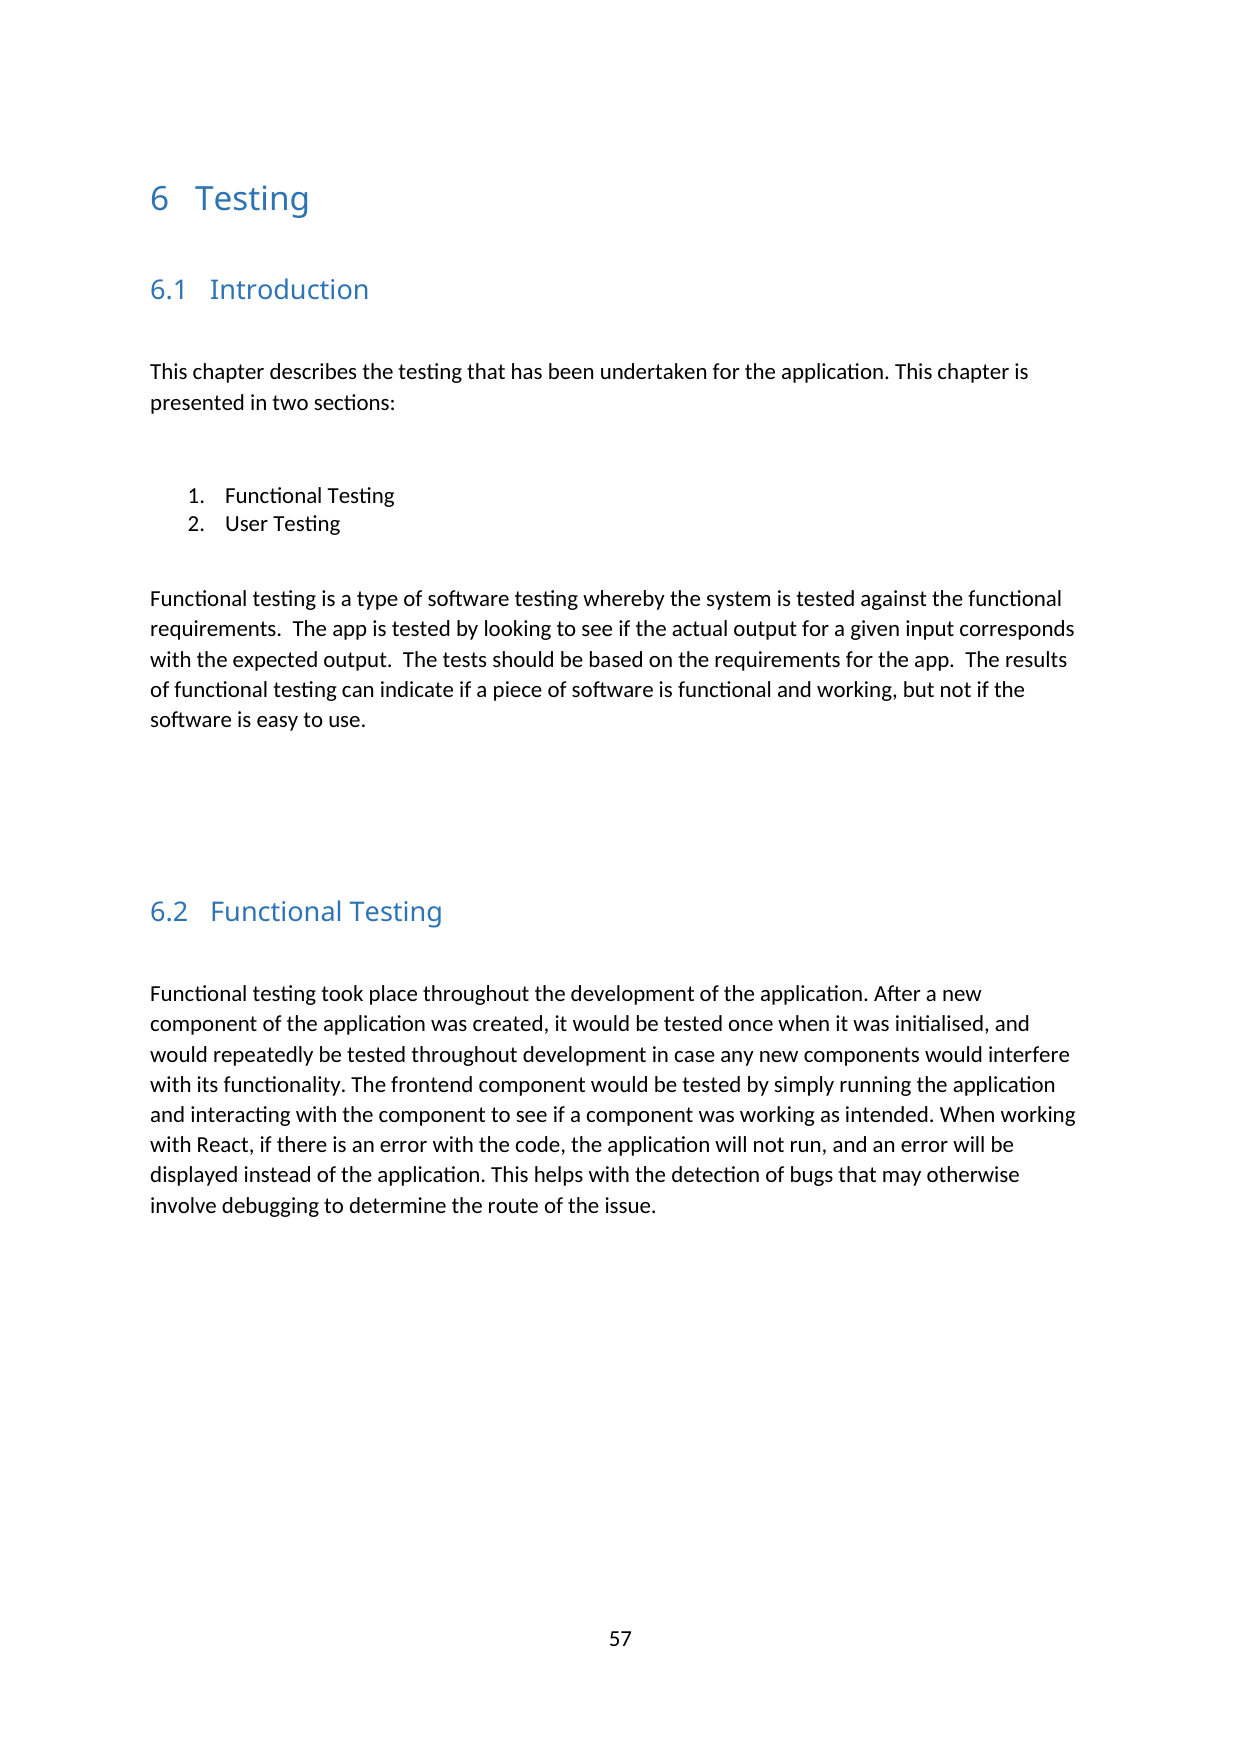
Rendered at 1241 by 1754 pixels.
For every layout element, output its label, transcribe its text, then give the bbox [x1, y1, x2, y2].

text Functional testing took place throughout the development of the application. After a new component of the application was created, it would be tested once when it was initialised, and would repeatedly be tested throughout development in case any new components would interfere with its functionality. The frontend component would be tested by simply running the application and interacting with the component to see if a component was working as intended. When working with React, if there is an error with the code, the application will not run, and an error will be displayed instead of the application. This helps with the detection of bugs that may otherwise involve debugging to determine the route of the issue. [150, 979, 1090, 1219]
list User Testing [187, 509, 1090, 537]
text This chapter describes the testing that has been undertaken for the application. This chapter is presented in two sections: [150, 357, 1090, 416]
subtitle Testing [150, 175, 1090, 220]
subtitle Introduction [150, 271, 1090, 308]
list Functional Testing [187, 481, 1090, 509]
subtitle Functional Testing [150, 893, 1090, 929]
text Functional testing is a type of software testing whereby the system is tested against the functional requirements. The app is tested by looking to see if the actual output for a given input corresponds with the expected output. The tests should be based on the requirements for the app. The results of functional testing can indicate if a piece of software is functional and working, but not if the software is easy to use. [150, 584, 1090, 733]
